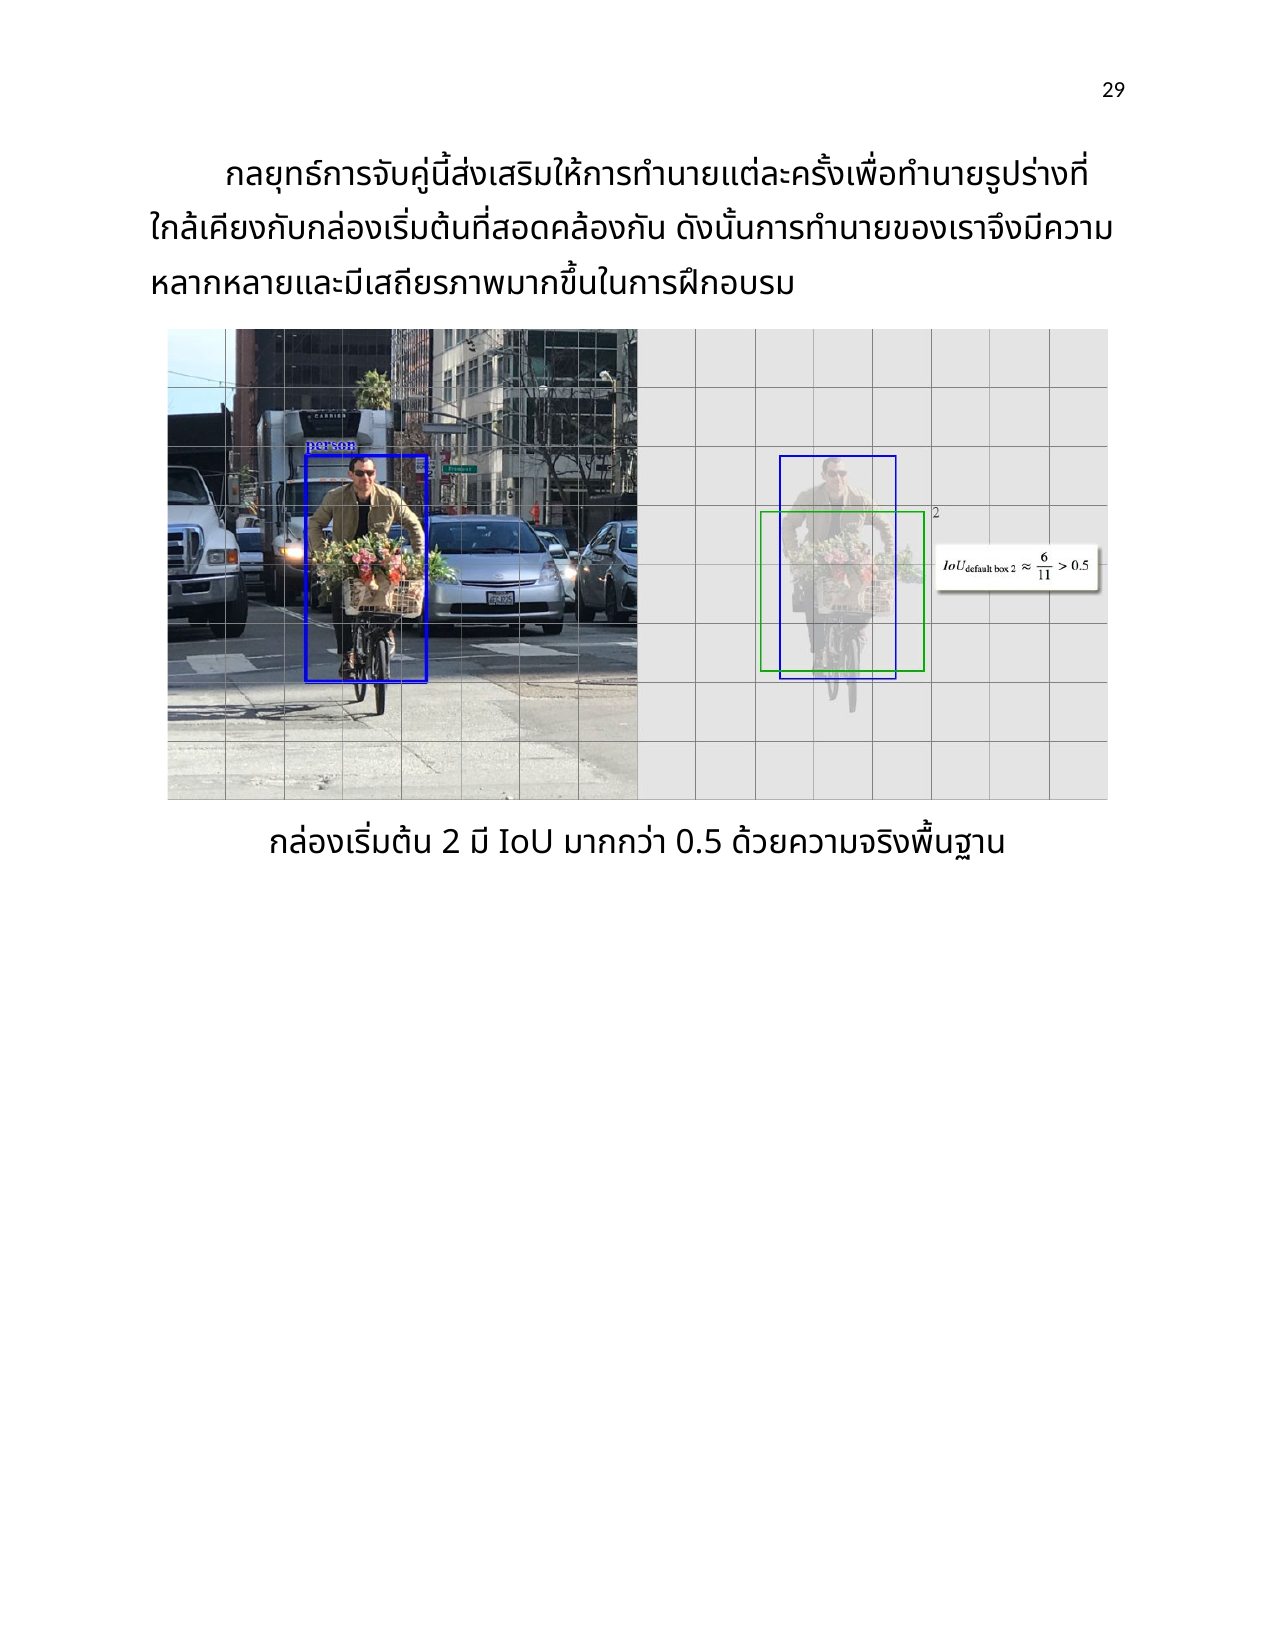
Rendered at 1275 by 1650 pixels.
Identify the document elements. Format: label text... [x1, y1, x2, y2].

text กลยุทธ์การจับคู่นี้ส่งเสริมให้การทำนายแต่ละครั้งเพื่อทำนายรูปร่างที่ใกล้เคียงกับกล่องเริ่มต้นที่สอดคล้องกัน ดังนั้นการทำนายของเราจึงมีความหลากหลายและมีเสถียรภาพมากขึ้นในการฝึกอบรม [150, 150, 1125, 309]
text กล่องเริ่มต้น 2 มี IoU มากกว่า 0.5 ด้วยความจริงพื้นฐาน [150, 818, 1125, 869]
picture [167, 329, 1108, 800]
